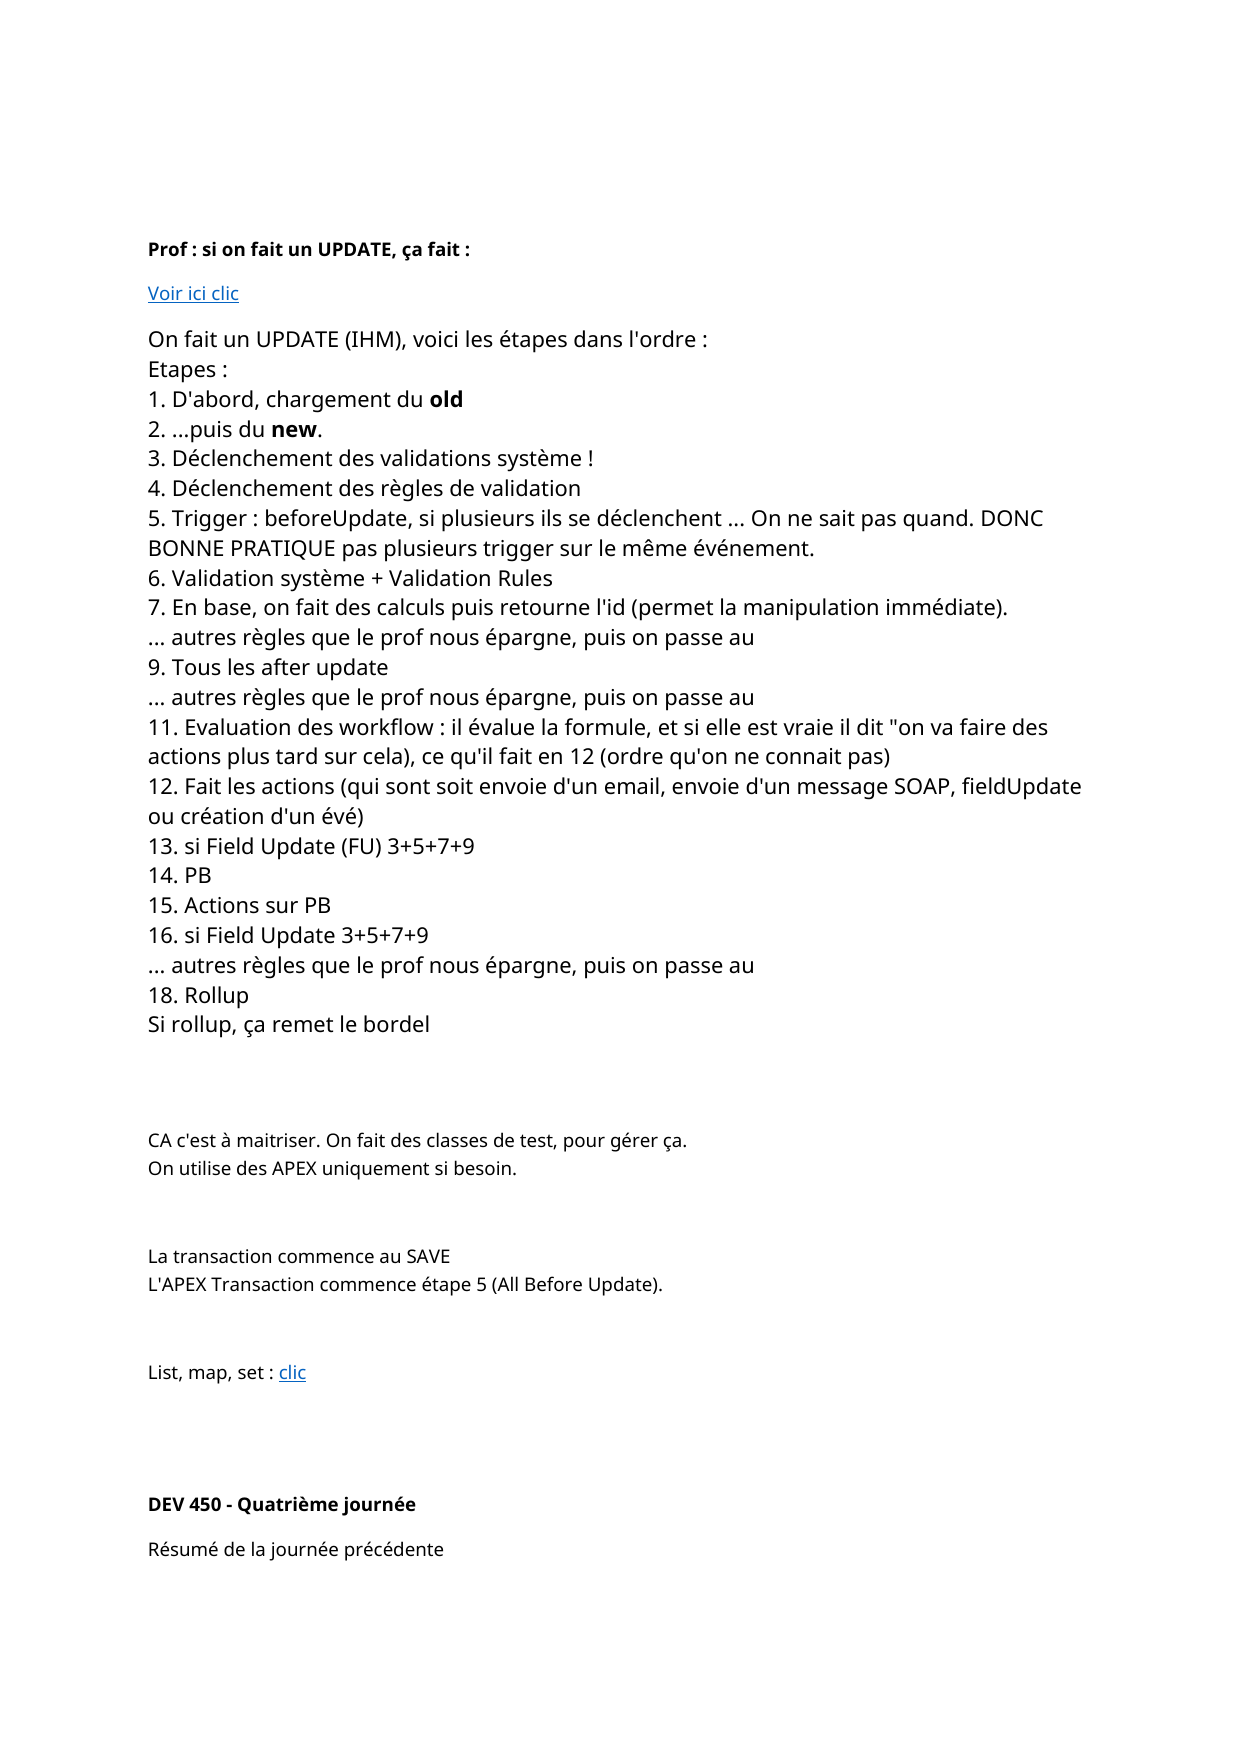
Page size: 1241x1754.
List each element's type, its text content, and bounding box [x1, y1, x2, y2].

text 9. Tous les after update [148, 652, 1093, 682]
text ... autres règles que le prof nous épargne, puis on passe au [148, 950, 1093, 980]
text 14. PB [148, 861, 1093, 890]
text 12. Fait les actions (qui sont soit envoie d'un email, envoie d'un message SOAP, fieldUpdate ou création d'un évé) [148, 771, 1093, 831]
text 1. D'abord, chargement du old [148, 384, 1093, 414]
text List, map, set : clic [148, 1359, 1093, 1385]
text Si rollup, ça remet le bordel [148, 1009, 1093, 1039]
text 11. Evaluation des workflow : il évalue la formule, et si elle est vraie il dit "on va faire des actions plus tard sur cela), ce qu'il fait en 12 (ordre qu'on ne connait pas) [148, 712, 1093, 771]
text Etapes : [148, 354, 1093, 384]
text 2. ...puis du new. [148, 414, 1093, 443]
text 15. Actions sur PB [148, 890, 1093, 920]
text ... autres règles que le prof nous épargne, puis on passe au [148, 622, 1093, 652]
text 3. Déclenchement des validations système ! [148, 443, 1093, 473]
text Voir ici clic [148, 280, 1093, 306]
text 6. Validation système + Validation Rules [148, 563, 1093, 592]
text 13. si Field Update (FU) 3+5+7+9 [148, 831, 1093, 861]
text Prof : si on fait un UPDATE, ça fait : [148, 236, 1093, 261]
text 5. Trigger : beforeUpdate, si plusieurs ils se déclenchent ... On ne sait pas quand. DONC BONNE PRATIQUE pas plusieurs trigger sur le même événement. [148, 503, 1093, 563]
text CA c'est à maitriser. On fait des classes de test, pour gérer ça. On utilise des APEX uniquement si besoin. [148, 1128, 1093, 1181]
text Résumé de la journée précédente [148, 1536, 1093, 1561]
text La transaction commence au SAVE L'APEX Transaction commence étape 5 (All Before Update). [148, 1243, 1093, 1296]
text 16. si Field Update 3+5+7+9 [148, 920, 1093, 950]
text ... autres règles que le prof nous épargne, puis on passe au [148, 682, 1093, 712]
text 4. Déclenchement des règles de validation [148, 473, 1093, 503]
text 7. En base, on fait des calculs puis retourne l'id (permet la manipulation immédiate). [148, 592, 1093, 622]
text 18. Rollup [148, 980, 1093, 1009]
text On fait un UPDATE (IHM), voici les étapes dans l'ordre : [148, 324, 1093, 354]
text DEV 450 - Quatrième journée [148, 1492, 1093, 1517]
